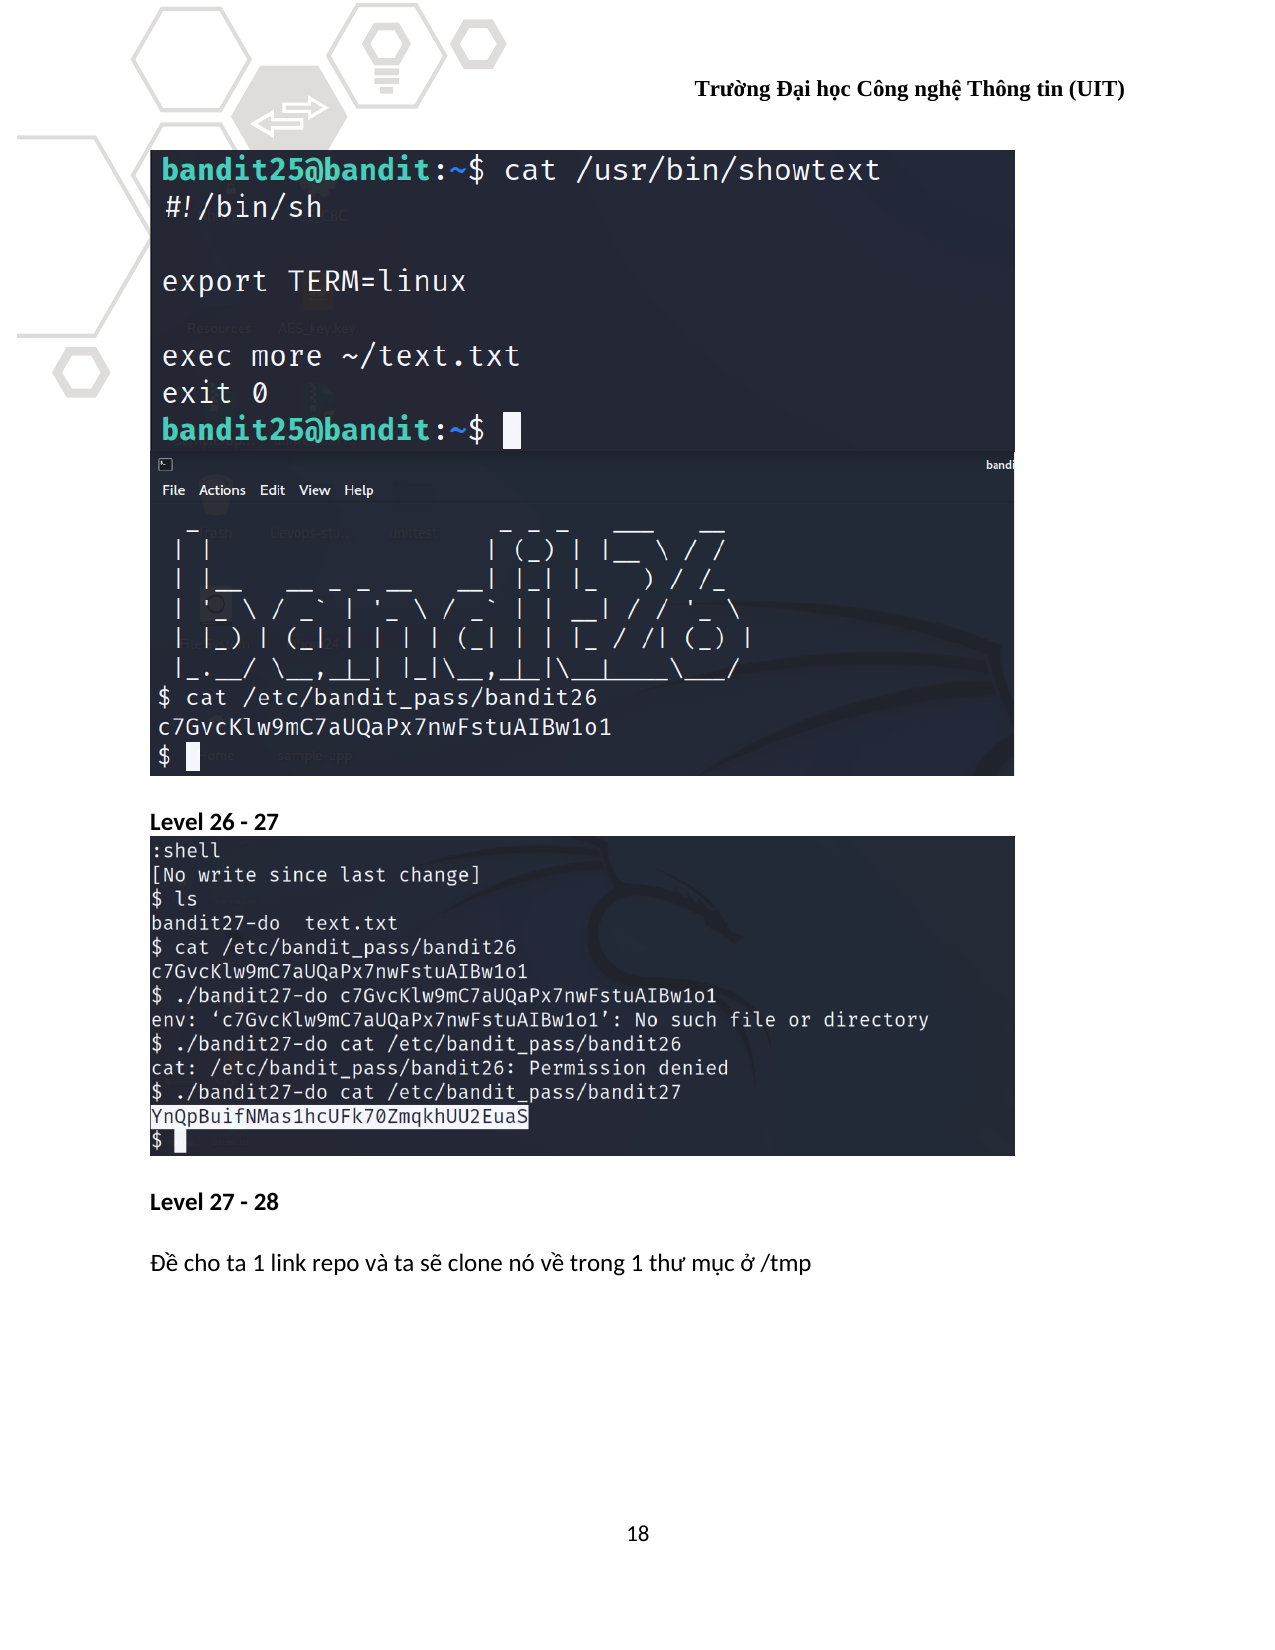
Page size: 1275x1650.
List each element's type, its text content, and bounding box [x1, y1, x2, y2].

picture [150, 150, 1015, 776]
text Level 27 - 28 [150, 1186, 1125, 1217]
text Đề cho ta 1 link repo và ta sẽ clone nó về trong 1 thư mục ở /tmp [150, 1247, 1125, 1278]
text Level 26 - 27 [150, 806, 1125, 836]
picture [150, 836, 1015, 1156]
